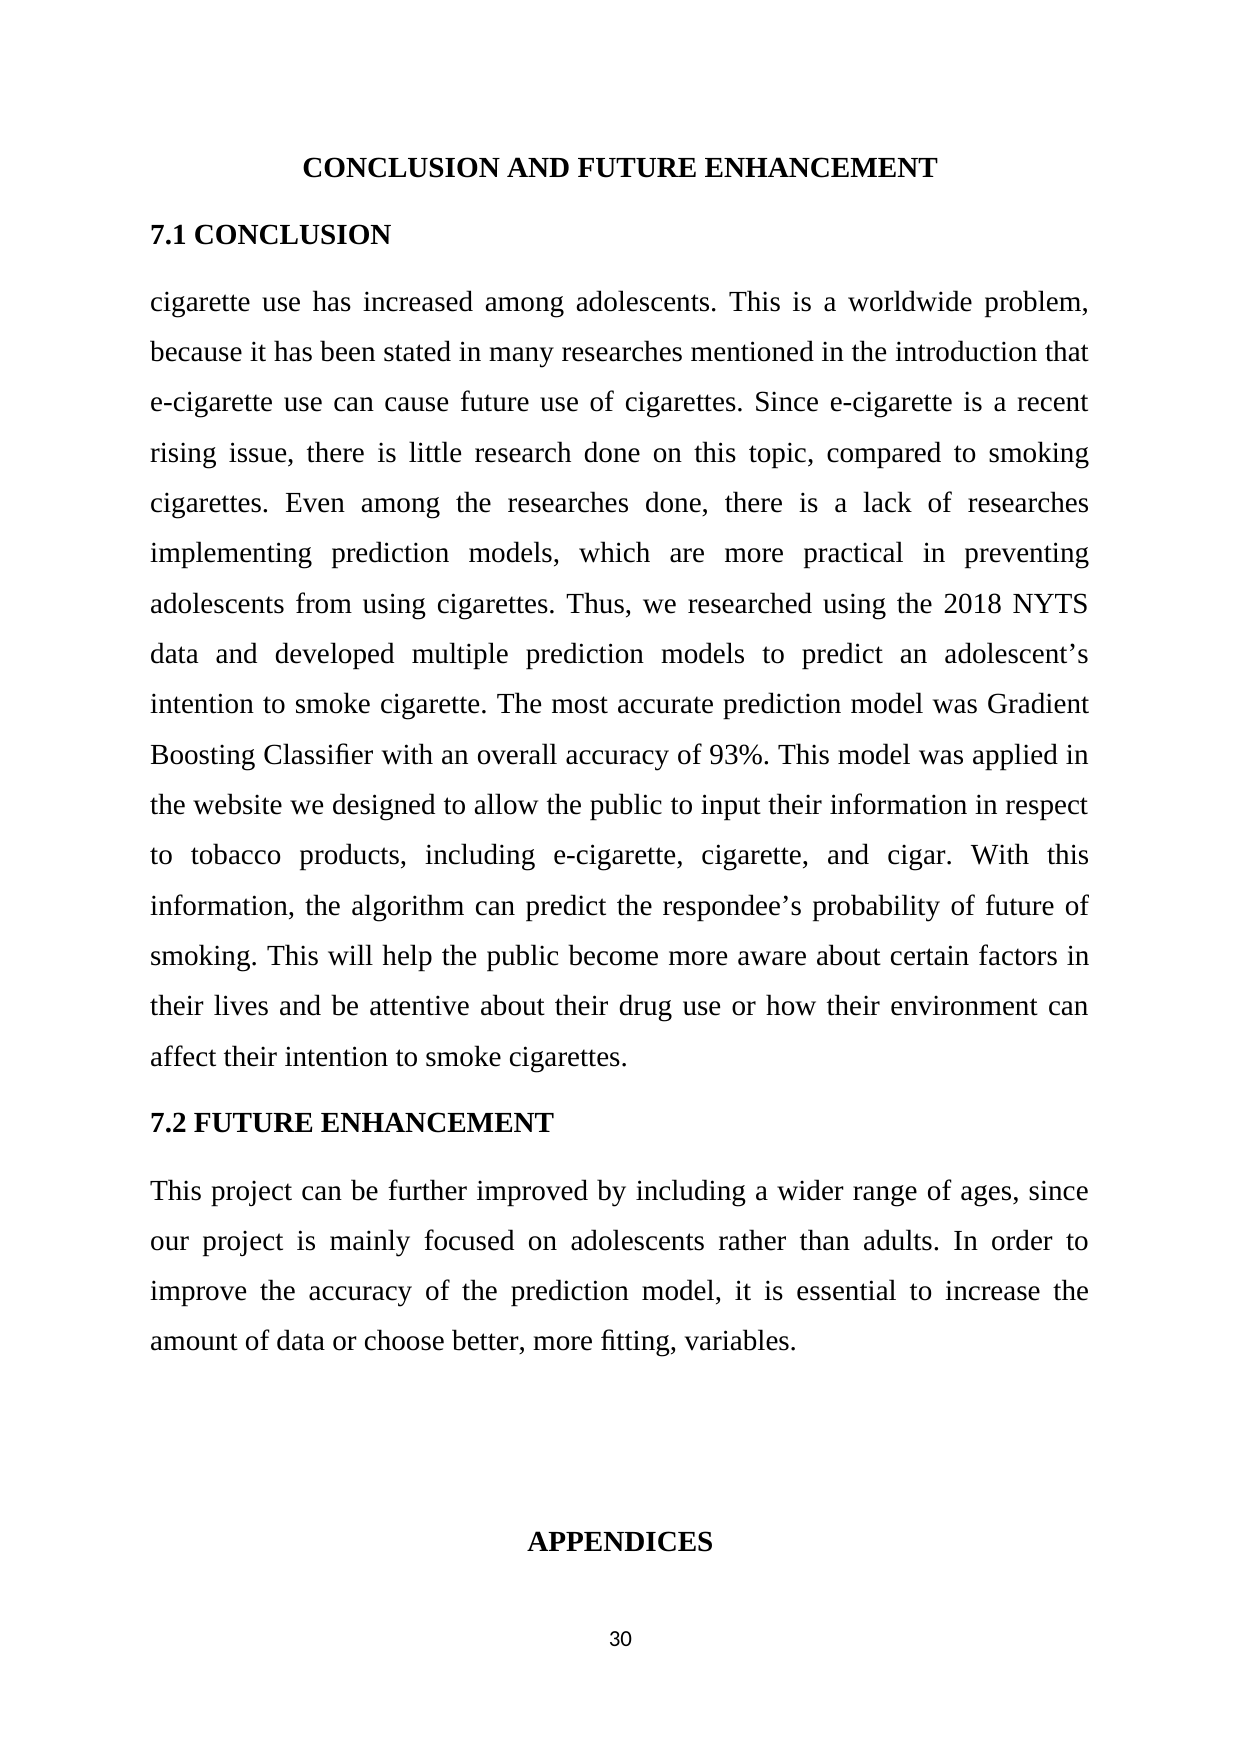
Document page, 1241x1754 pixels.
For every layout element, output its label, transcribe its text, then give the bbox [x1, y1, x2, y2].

text 7.1 CONCLUSION [150, 217, 1090, 251]
text This project can be further improved by including a wider range of ages, since our project is mainly focused on adolescents rather than adults. In order to improve the accuracy of the prediction model, it is essential to increase the amount of data or choose better, more ﬁtting, variables. [150, 1173, 1090, 1357]
text CONCLUSION AND FUTURE ENHANCEMENT [150, 150, 1090, 183]
text cigarette use has increased among adolescents. This is a worldwide problem, because it has been stated in many researches mentioned in the introduction that e-cigarette use can cause future use of cigarettes. Since e-cigarette is a recent rising issue, there is little research done on this topic, compared to smoking cigarettes. Even among the researches done, there is a lack of researches implementing prediction models, which are more practical in preventing adolescents from using cigarettes. Thus, we researched using the 2018 NYTS data and developed multiple prediction models to predict an adolescent’s intention to smoke cigarette. The most accurate prediction model was Gradient Boosting Classiﬁer with an overall accuracy of 93%. This model was applied in the website we designed to allow the public to input their information in respect to tobacco products, including e-cigarette, cigarette, and cigar. With this information, the algorithm can predict the respondee’s probability of future of smoking. This will help the public become more aware about certain factors in their lives and be attentive about their drug use or how their environment can affect their intention to smoke cigarettes. [150, 284, 1090, 1072]
text 7.2 FUTURE ENHANCEMENT [150, 1106, 1090, 1139]
text APPENDICES [150, 1524, 1090, 1558]
